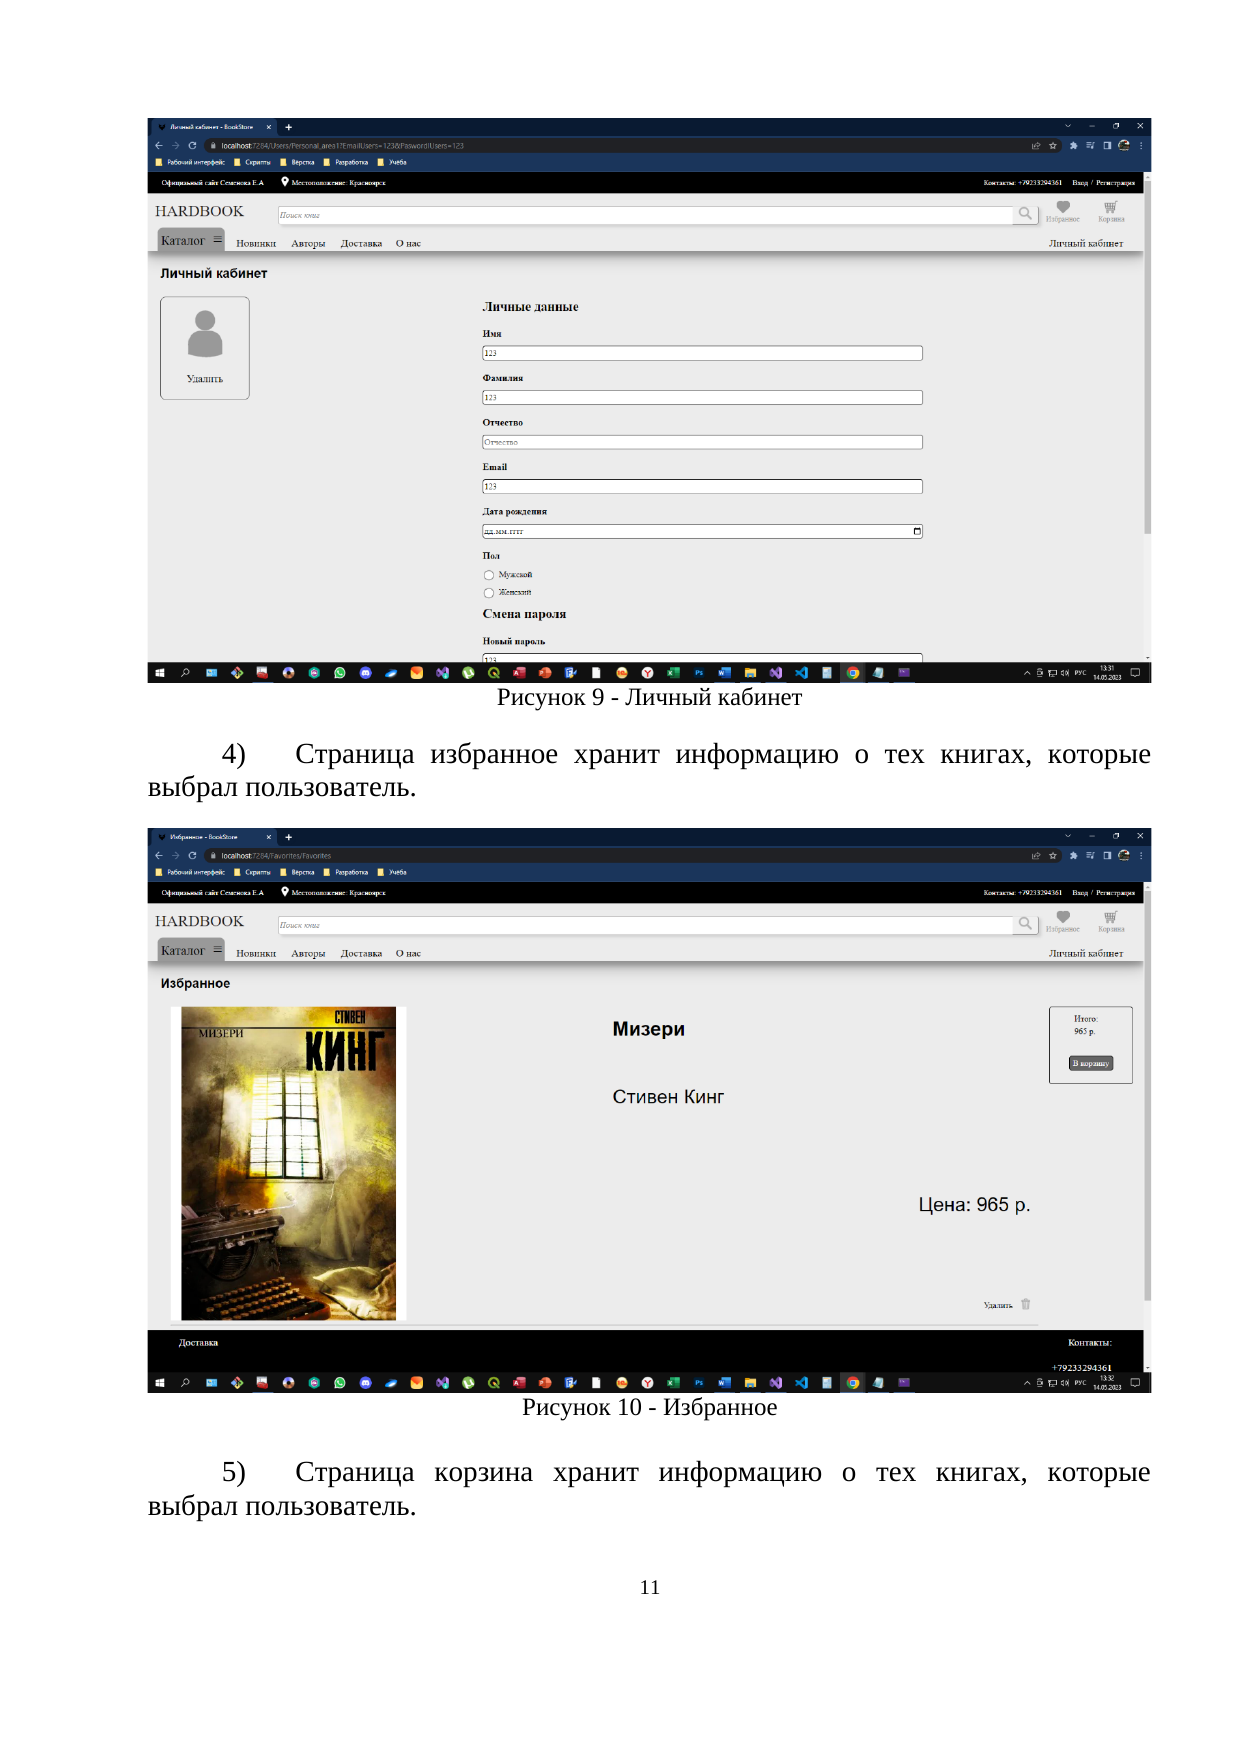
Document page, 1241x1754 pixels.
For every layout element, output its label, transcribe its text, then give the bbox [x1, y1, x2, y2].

picture [147, 828, 1152, 1393]
picture [147, 118, 1152, 683]
text Страница избранное хранит информацию о тех книгах, которые выбрал пользователь. [148, 736, 1152, 803]
text Рисунок 9 - Личный кабинет [148, 683, 1152, 711]
text Рисунок 10 - Избранное [148, 1393, 1152, 1421]
text Страница корзина хранит информацию о тех книгах, которые выбрал пользователь. [148, 1454, 1152, 1522]
